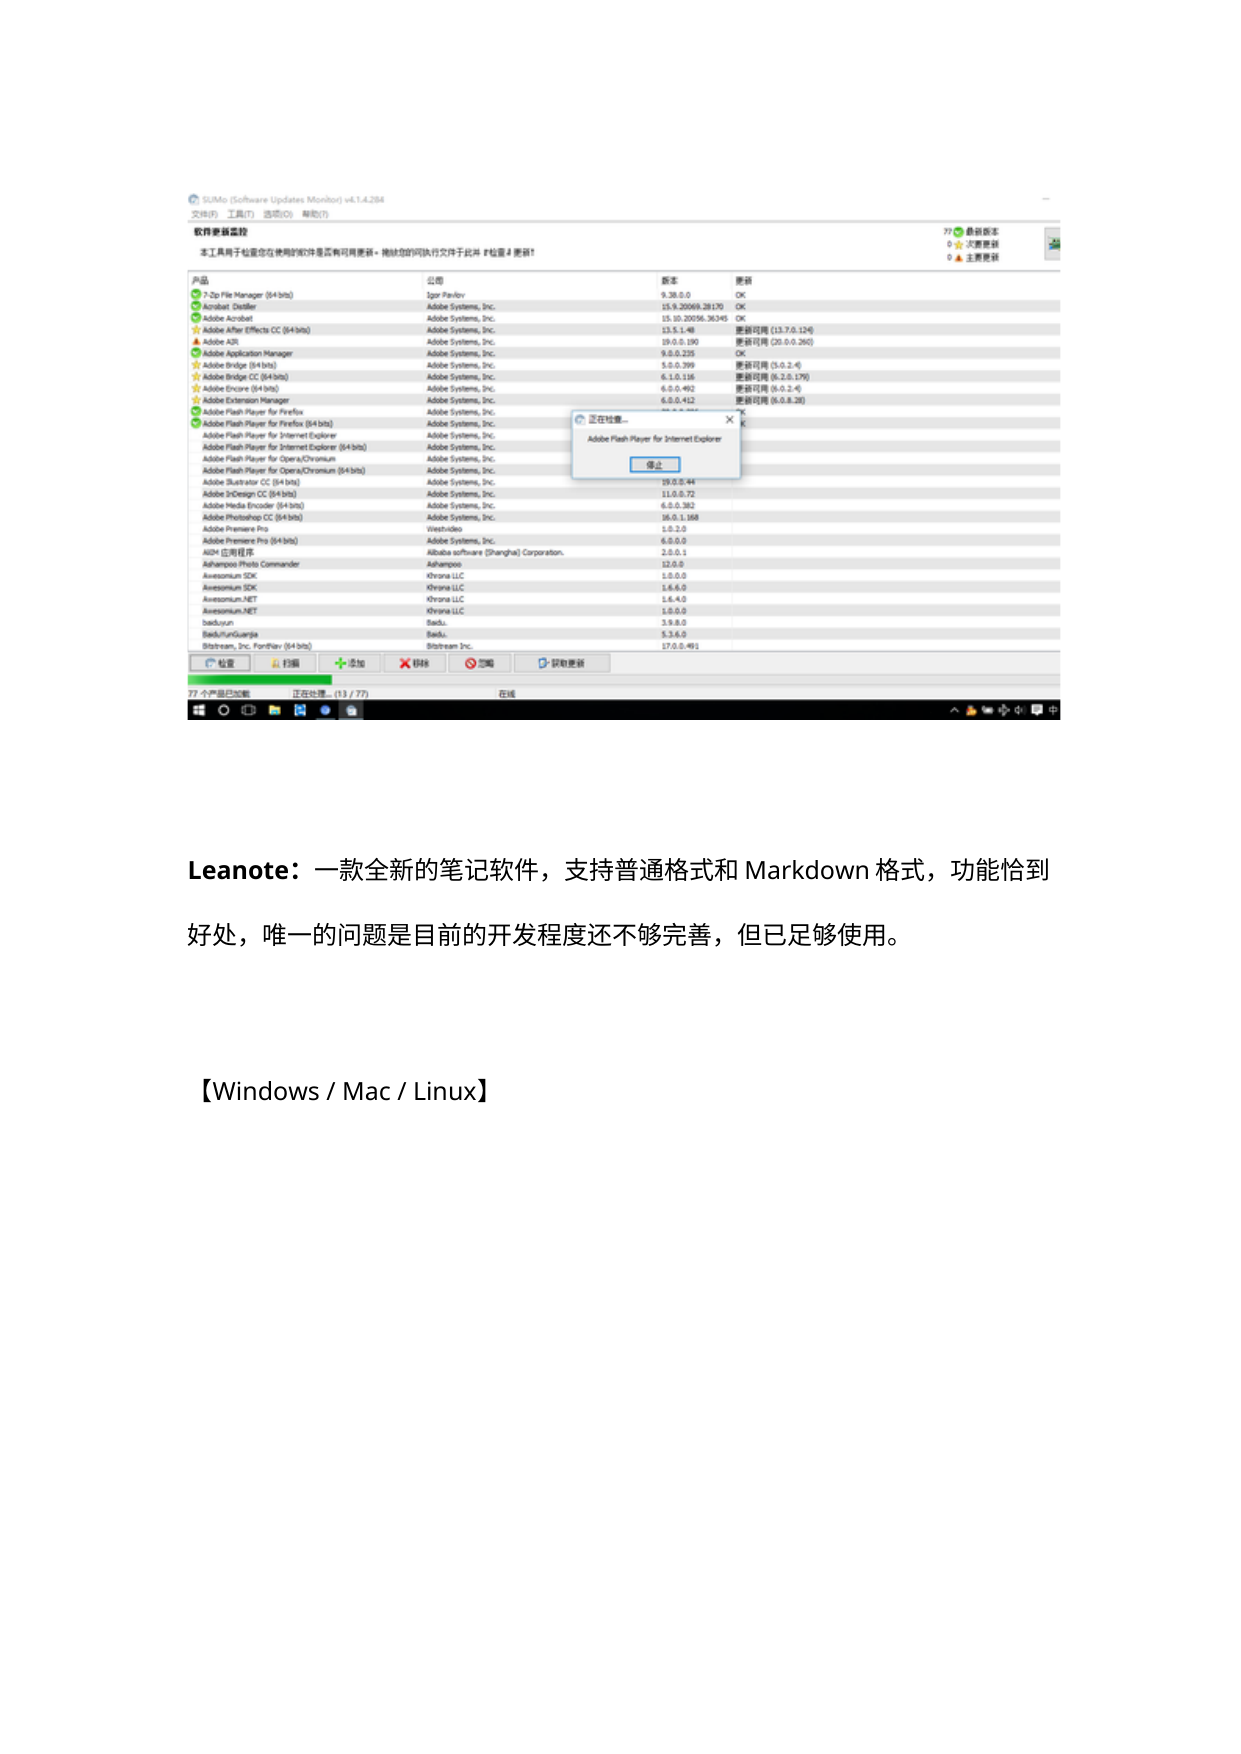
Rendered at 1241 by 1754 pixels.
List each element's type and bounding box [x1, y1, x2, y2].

table_header [186, 162, 1061, 1148]
picture [187, 192, 1061, 720]
